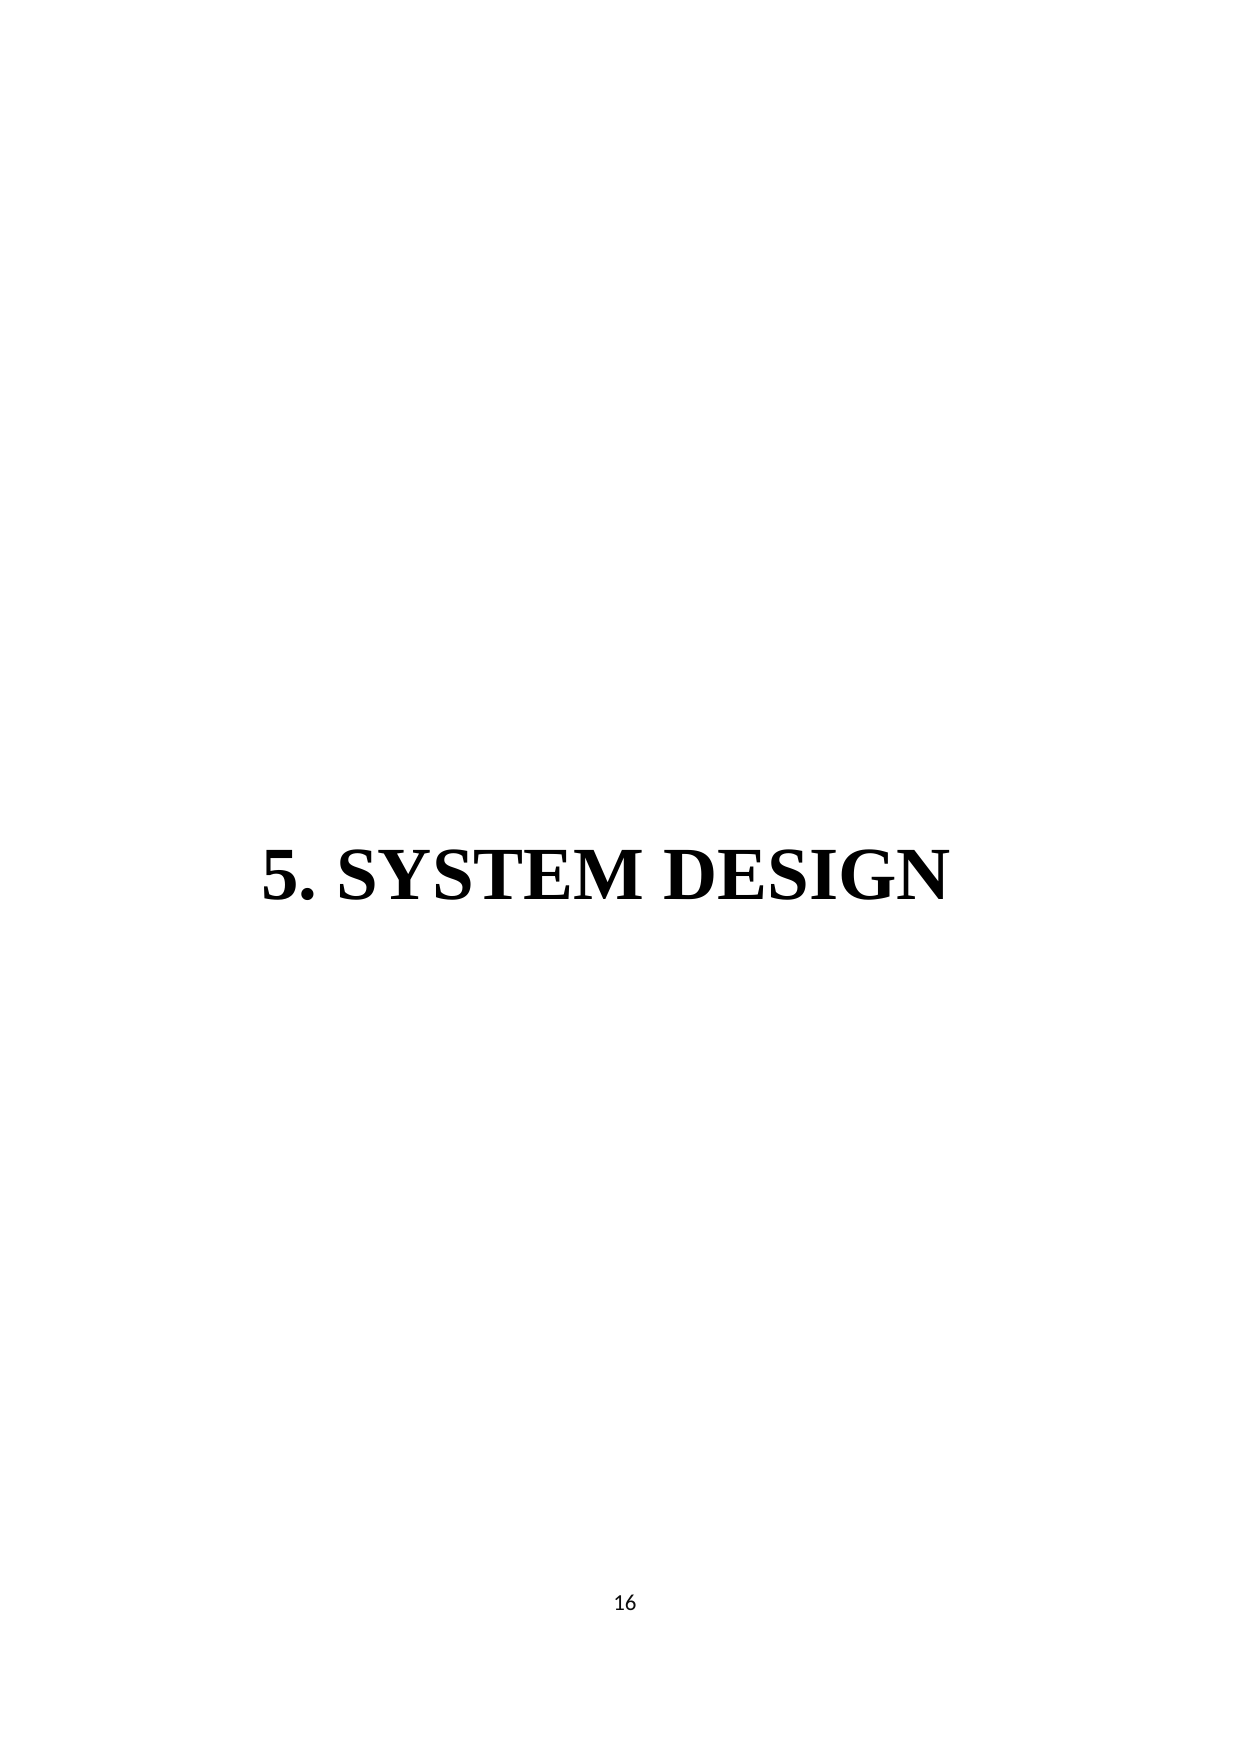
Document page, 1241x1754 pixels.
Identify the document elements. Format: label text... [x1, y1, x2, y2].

subtitle 5. SYSTEM DESIGN [148, 829, 969, 915]
